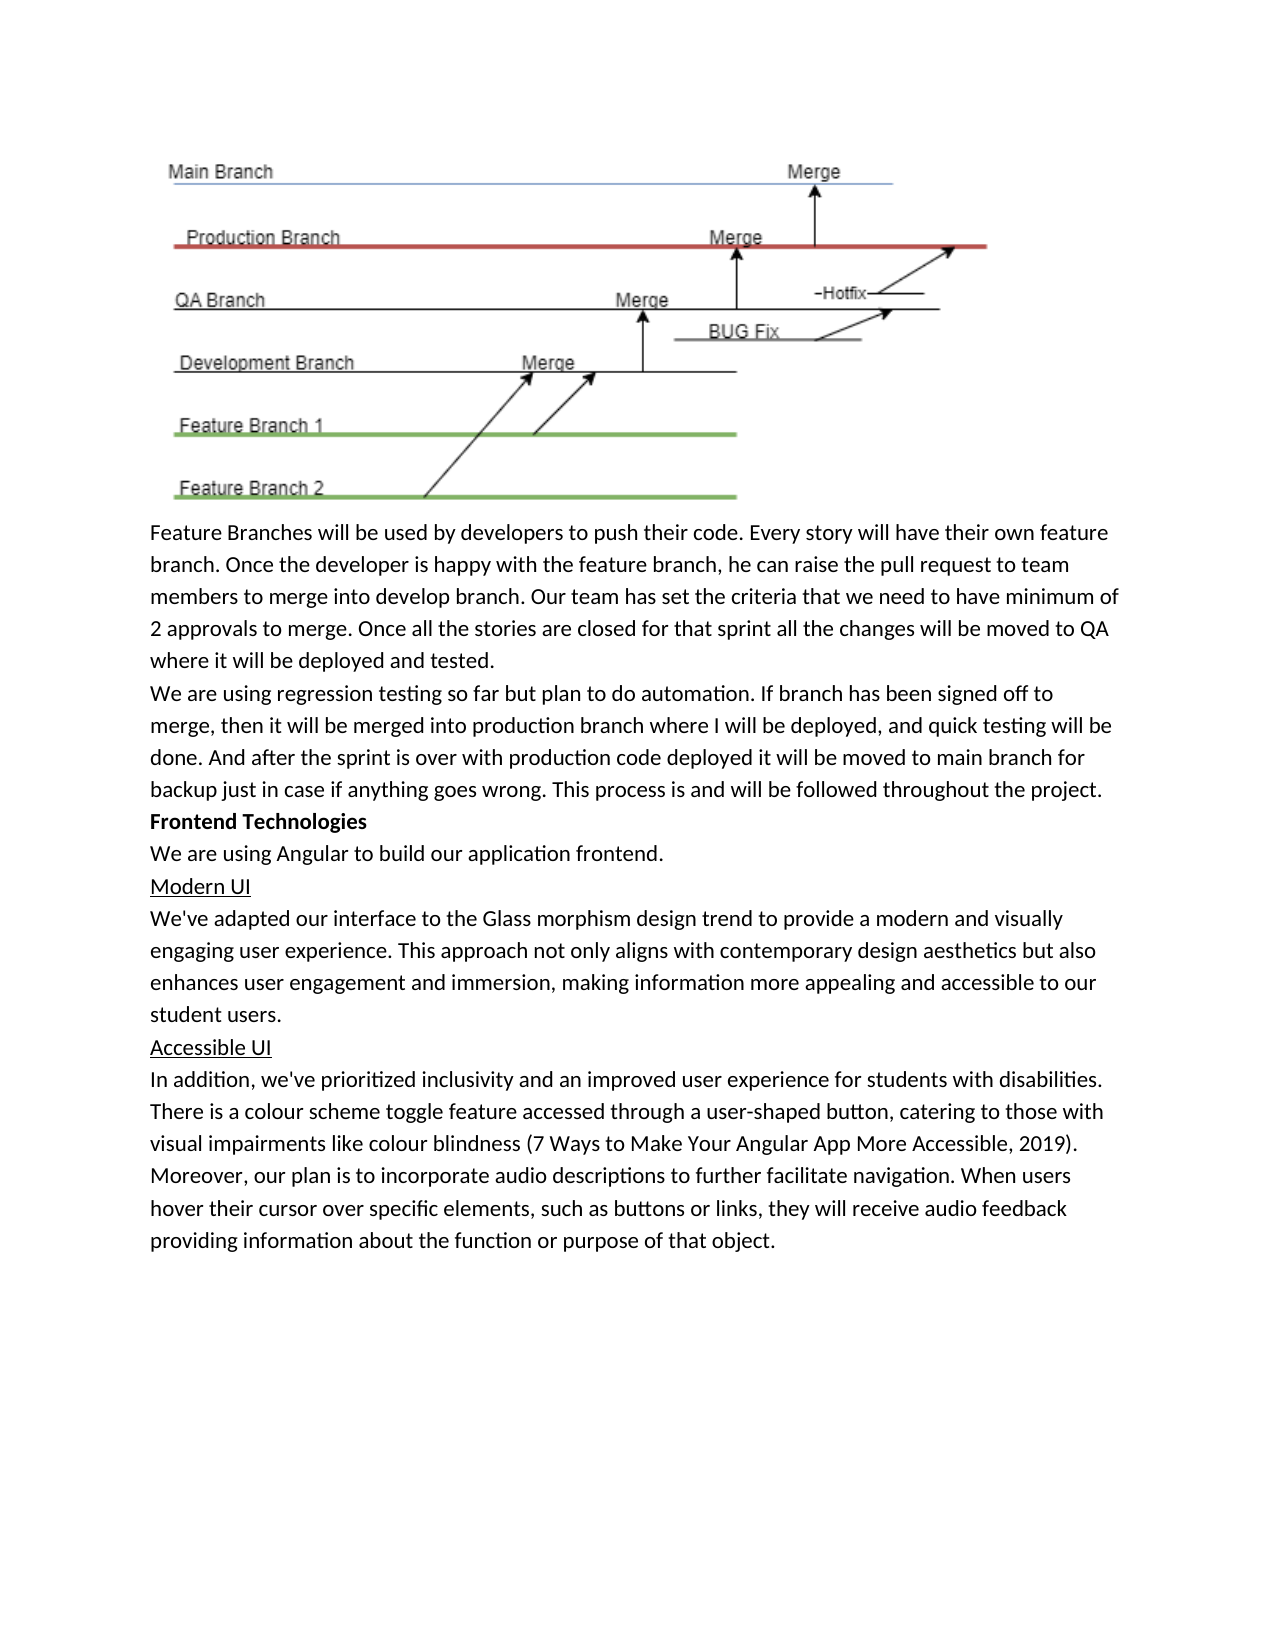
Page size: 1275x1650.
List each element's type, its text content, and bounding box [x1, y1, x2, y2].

text We are using Angular to build our application frontend. [150, 839, 1125, 868]
text Frontend Technologies [150, 807, 1125, 835]
text We are using regression testing so far but plan to do automation. If branch has been signed off to merge, then it will be merged into production branch where I will be deployed, and quick testing will be done. And after the sprint is over with production code deployed it will be moved to main branch for backup just in case if anything goes wrong. This process is and will be followed throughout the project. [150, 679, 1125, 803]
text We've adapted our interface to the Glass morphism design trend to provide a modern and visually engaging user experience. This approach not only aligns with contemporary design aesthetics but also enhances user engagement and immersion, making information more appealing and accessible to our student users. [150, 904, 1125, 1028]
text Accessible UI [150, 1033, 1125, 1061]
text Modern UI [150, 872, 1125, 900]
picture [150, 150, 991, 514]
text In addition, we've prioritized inclusivity and an improved user experience for students with disabilities. There is a colour scheme toggle feature accessed through a user-shaped button, catering to those with visual impairments like colour blindness (7 Ways to Make Your Angular App More Accessible, 2019). Moreover, our plan is to incorporate audio descriptions to further facilitate navigation. When users hover their cursor over specific elements, such as buttons or links, they will receive audio feedback providing information about the function or purpose of that object. [150, 1065, 1125, 1254]
text Feature Branches will be used by developers to push their code. Every story will have their own feature branch. Once the developer is happy with the feature branch, he can raise the pull request to team members to merge into develop branch. Our team has set the criteria that we need to have minimum of 2 approvals to merge. Once all the stories are closed for that sprint all the changes will be moved to QA where it will be deployed and tested. [150, 518, 1125, 674]
